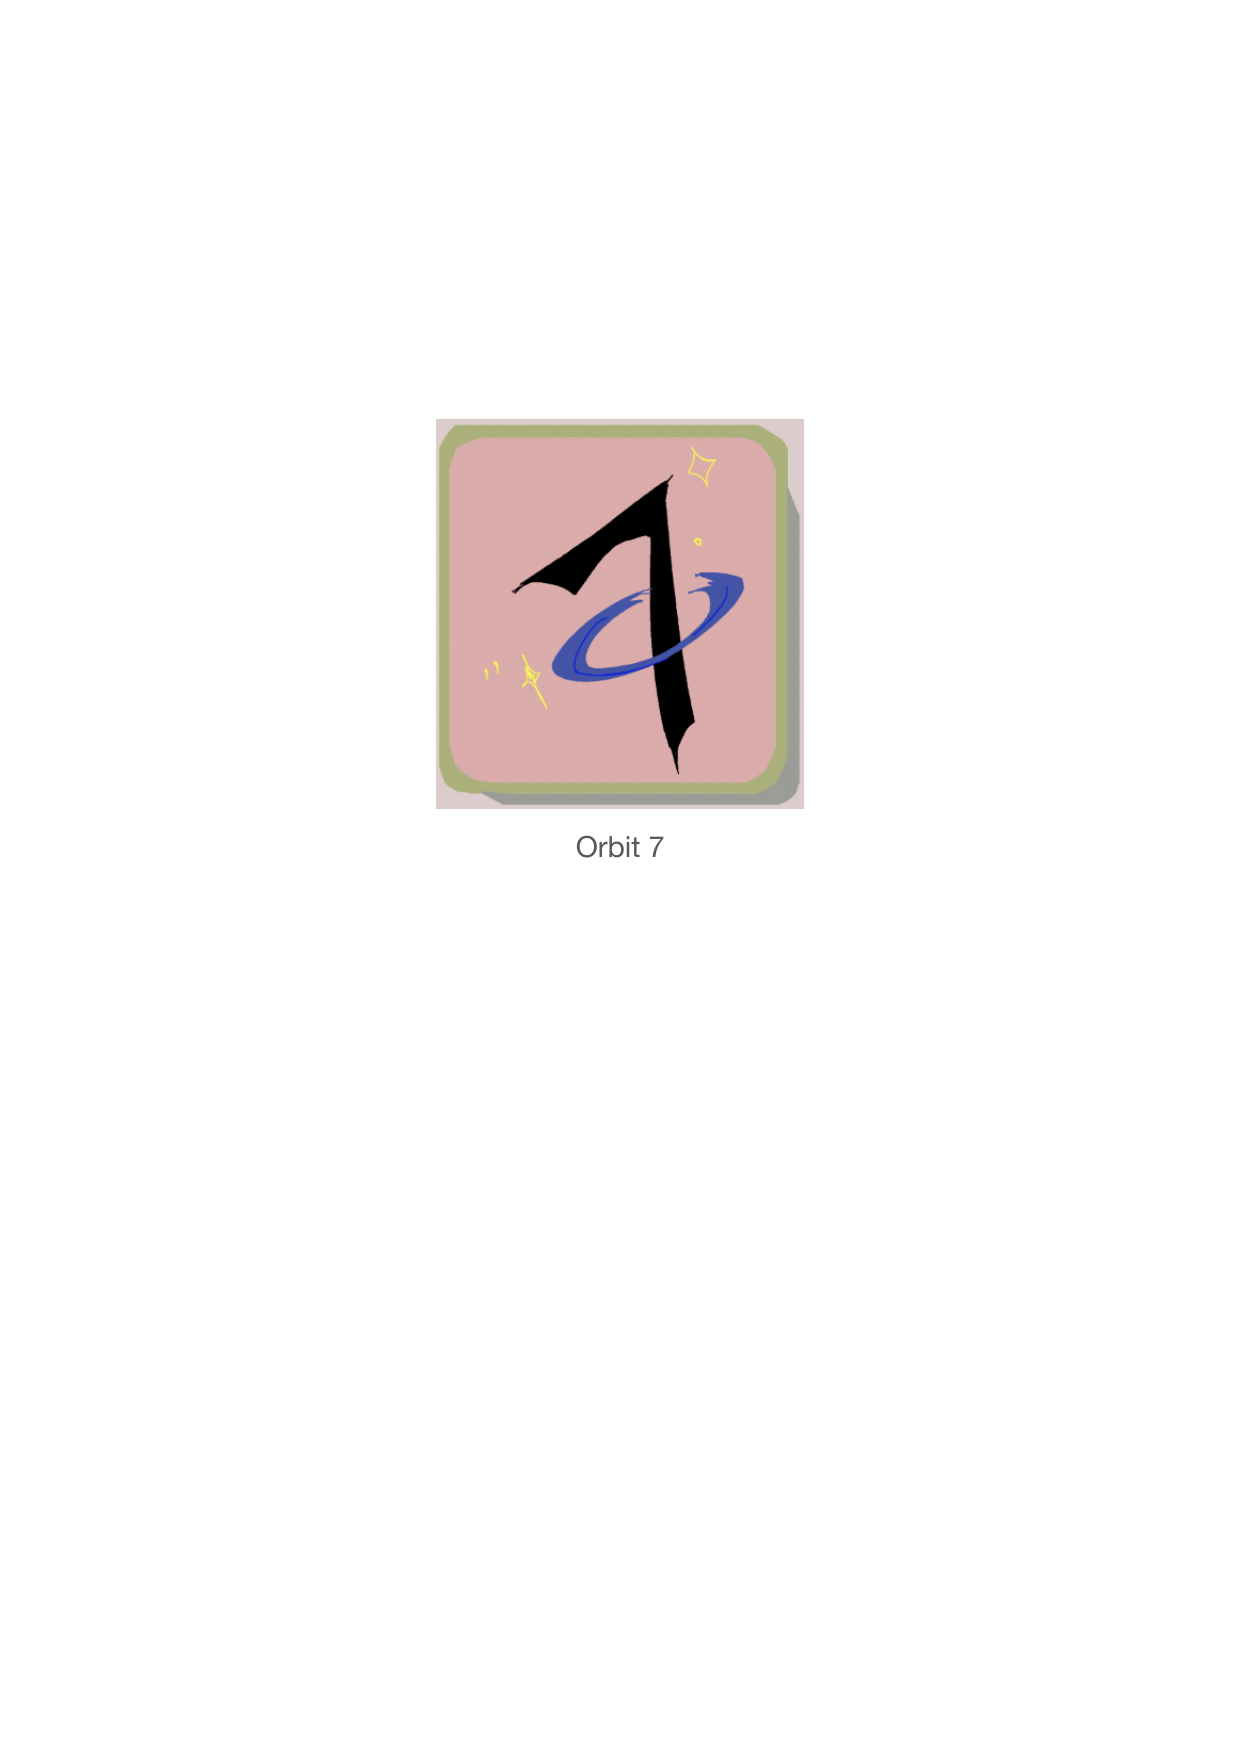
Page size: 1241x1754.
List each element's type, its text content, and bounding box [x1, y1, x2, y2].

picture [436, 419, 805, 809]
text Orbit 7 [150, 829, 1090, 866]
